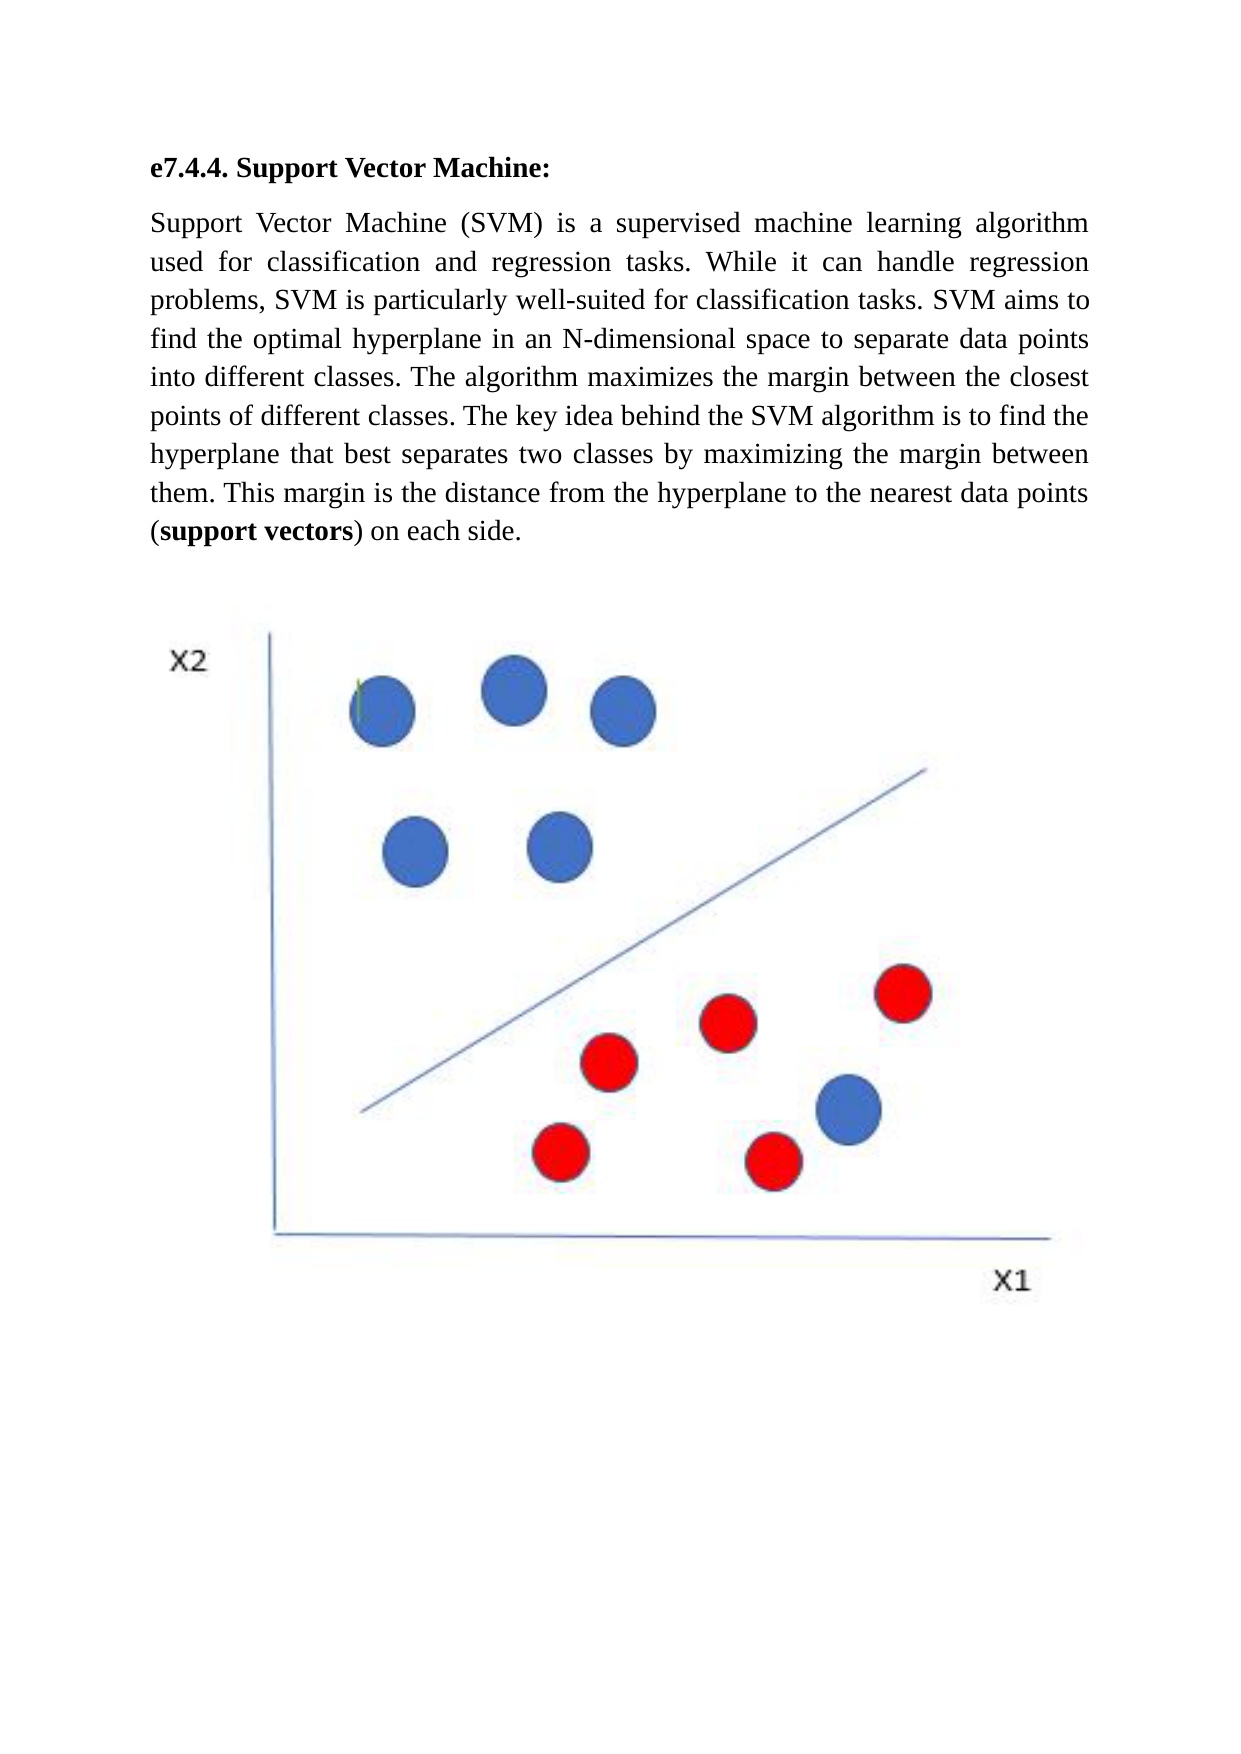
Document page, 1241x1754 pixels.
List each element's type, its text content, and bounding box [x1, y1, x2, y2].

picture [150, 568, 1113, 1319]
text e7.4.4. Support Vector Machine: [150, 150, 1090, 183]
text Support Vector Machine (SVM) is a supervised machine learning algorithm used for classification and regression tasks. While it can handle regression problems, SVM is particularly well-suited for classification tasks. SVM aims to find the optimal hyperplane in an N-dimensional space to separate data points into different classes. The algorithm maximizes the margin between the closest points of different classes. The key idea behind the SVM algorithm is to find the hyperplane that best separates two classes by maximizing the margin between them. This margin is the distance from the hyperplane to the nearest data points (support vectors) on each side. [150, 205, 1090, 547]
